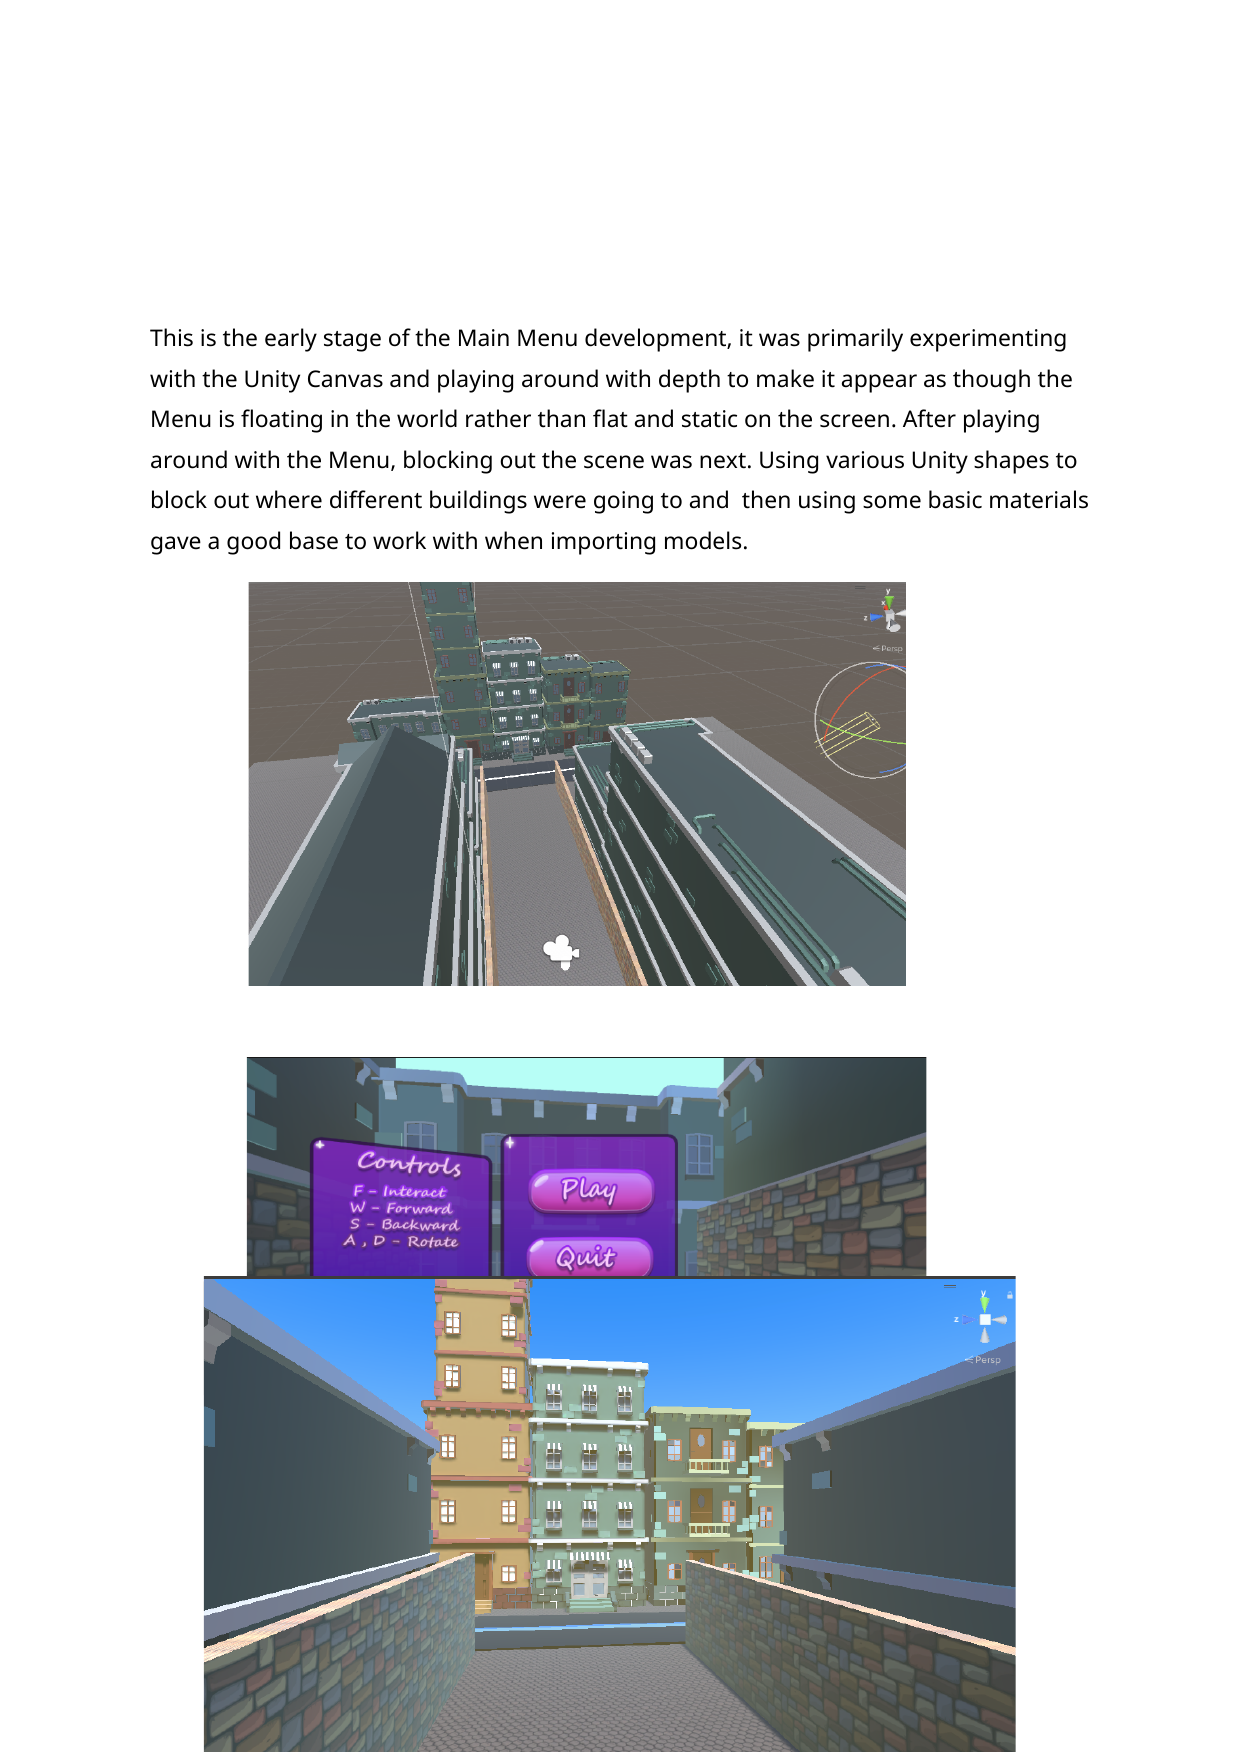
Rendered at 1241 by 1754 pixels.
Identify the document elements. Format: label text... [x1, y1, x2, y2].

picture [248, 582, 906, 986]
text This is the early stage of the Main Menu development, it was primarily experimenting with the Unity Canvas and playing around with depth to make it appear as though the Menu is floating in the world rather than flat and static on the screen. After playing around with the Menu, blocking out the scene was next. Using various Unity shapes to block out where different buildings were going to and then using some basic materials gave a good base to work with when importing models. [150, 322, 1090, 556]
picture [203, 1057, 1015, 1752]
